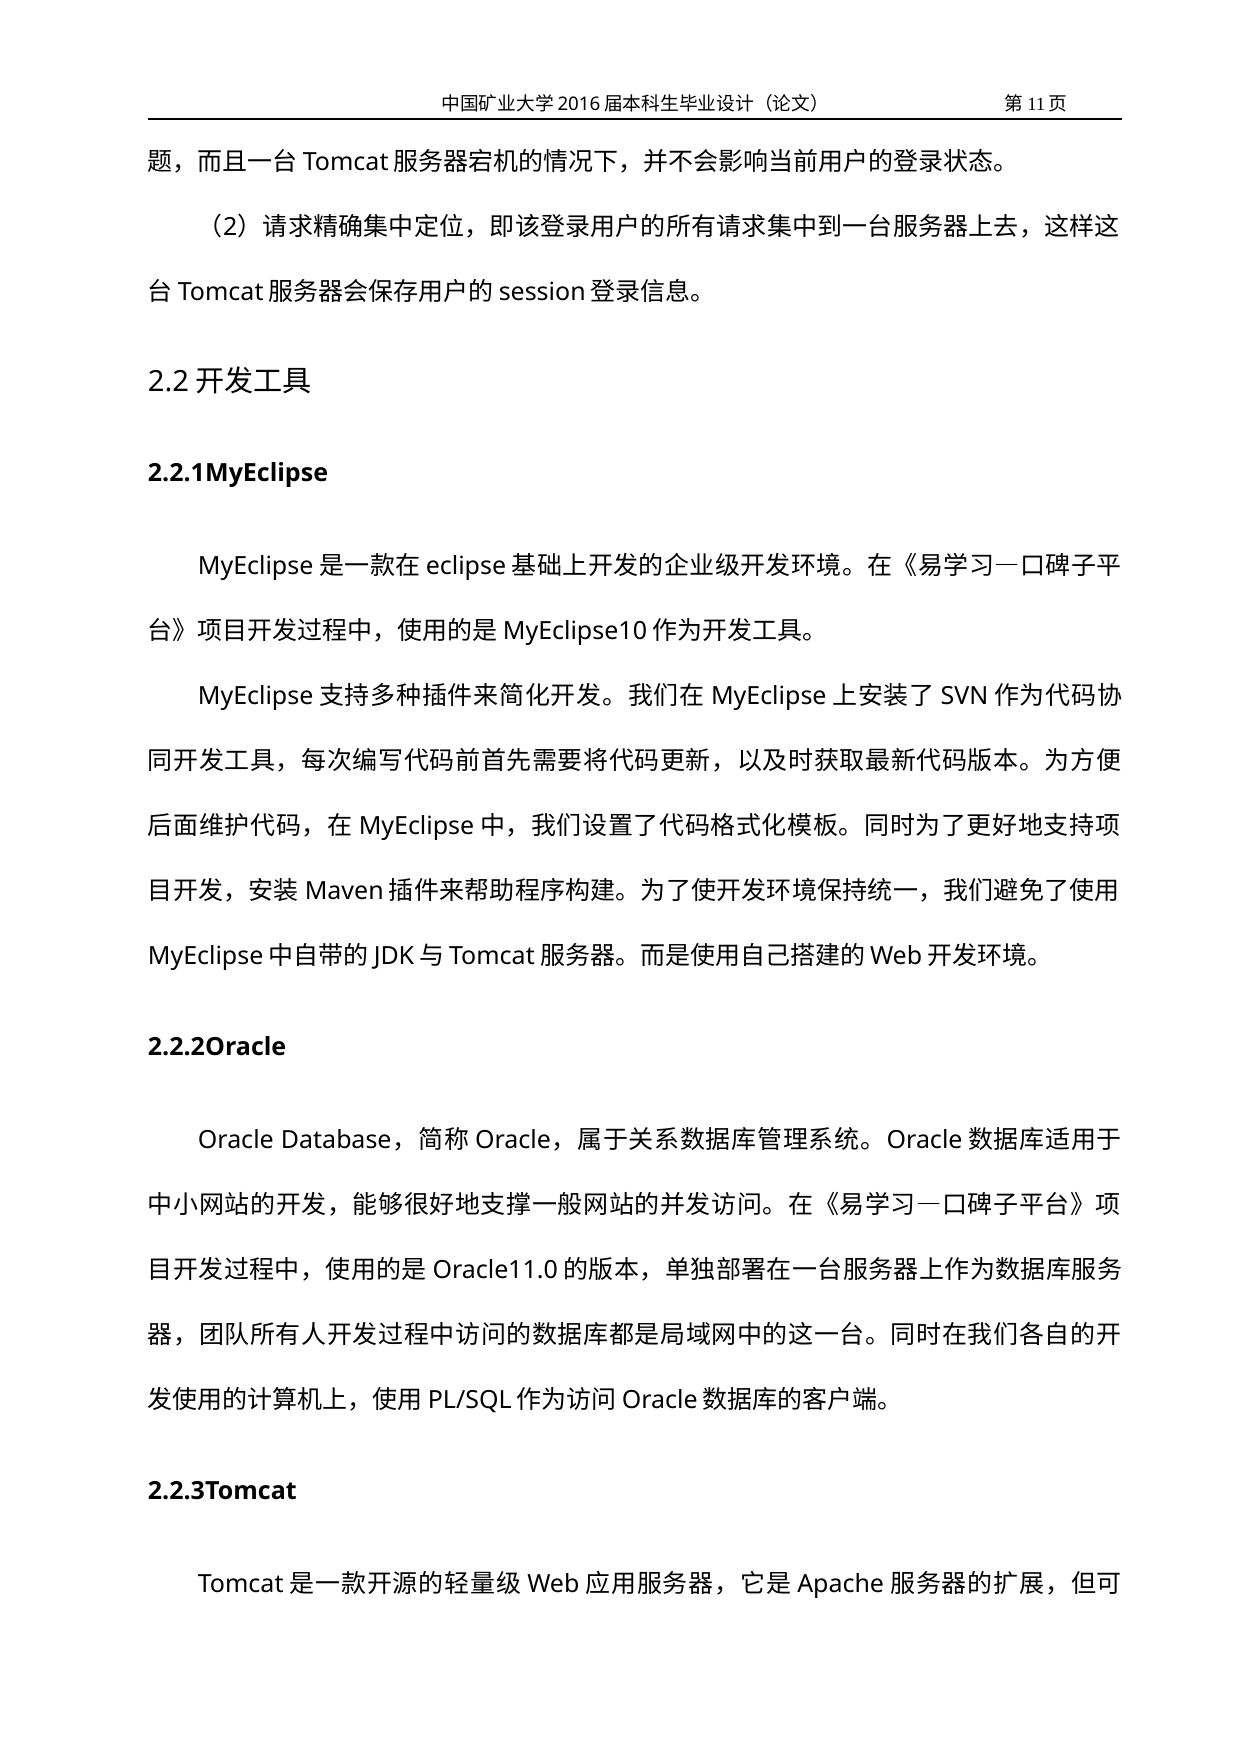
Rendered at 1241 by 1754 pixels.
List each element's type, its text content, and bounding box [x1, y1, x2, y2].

text 2.2.1MyEclipse [148, 439, 1122, 504]
text MyEclipse是一款在eclipse基础上开发的企业级开发环境。在《易学习—口碑子平台》项目开发过程中，使用的是MyEclipse10作为开发工具。 [148, 531, 1122, 661]
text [148, 127, 1122, 192]
text MyEclipse支持多种插件来简化开发。我们在MyEclipse上安装了SVN作为代码协同开发工具，每次编写代码前首先需要将代码更新，以及时获取最新代码版本。为方便后面维护代码，在MyEclipse中，我们设置了代码格式化模板。同时为了更好地支持项目开发，安装Maven插件来帮助程序构建。为了使开发环境保持统一，我们避免了使用MyEclipse中自带的JDK与Tomcat服务器。而是使用自己搭建的Web开发环境。 [148, 661, 1122, 986]
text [148, 1549, 1122, 1614]
text （2）请求精确集中定位，即该登录用户的所有请求集中到一台服务器上去，这样这台Tomcat服务器会保存用户的session登录信息。 [148, 192, 1122, 322]
text 2.2.3Tomcat [148, 1457, 1122, 1522]
text 2.2开发工具 [148, 347, 1122, 412]
text Oracle Database，简称Oracle，属于关系数据库管理系统。Oracle数据库适用于中小网站的开发，能够很好地支撑一般网站的并发访问。在《易学习—口碑子平台》项目开发过程中，使用的是Oracle11.0的版本，单独部署在一台服务器上作为数据库服务器，团队所有人开发过程中访问的数据库都是局域网中的这一台。同时在我们各自的开发使用的计算机上，使用PL/SQL作为访问Oracle数据库的客户端。 [148, 1105, 1122, 1430]
text 2.2.2Oracle [148, 1013, 1122, 1078]
